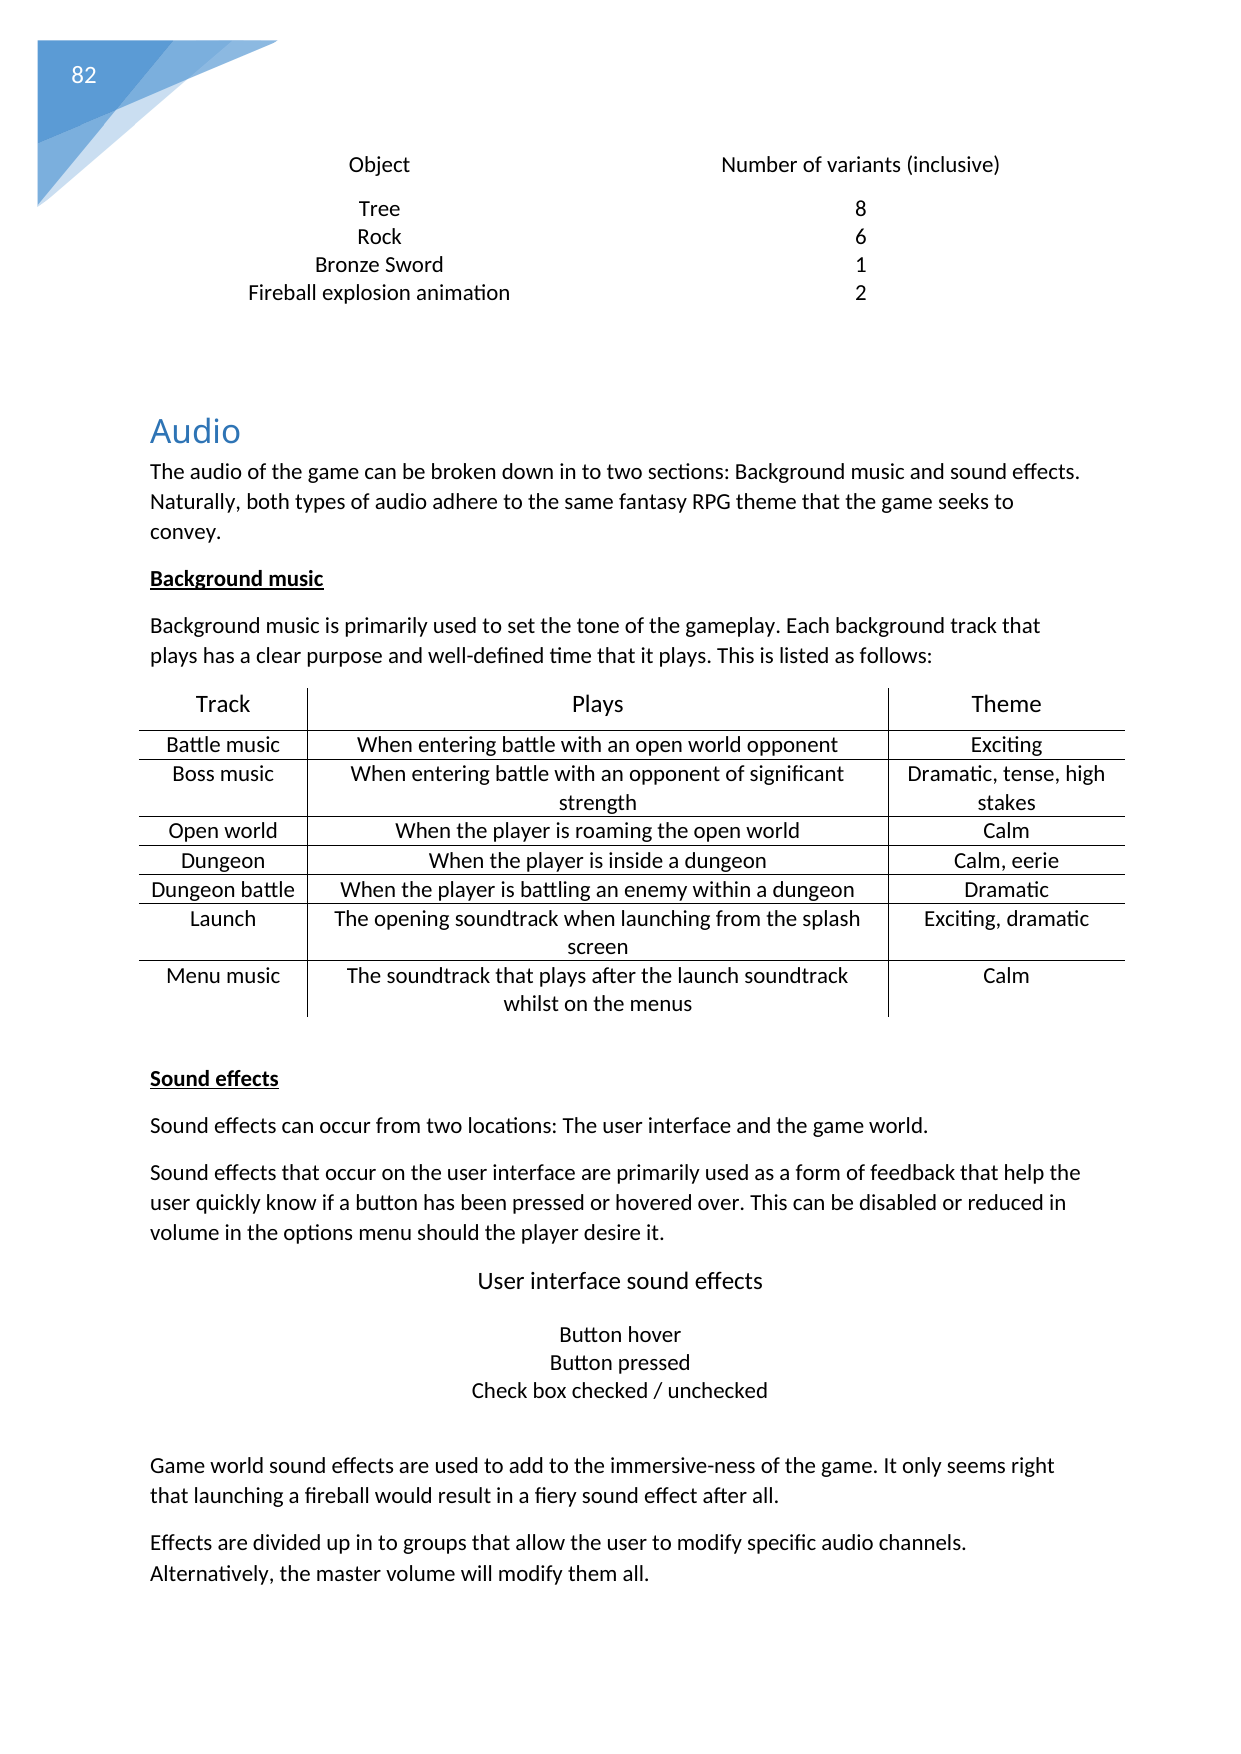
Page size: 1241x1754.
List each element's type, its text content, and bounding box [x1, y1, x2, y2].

table_cell Bronze Sword [139, 250, 620, 278]
text Background music [150, 564, 1090, 592]
table_header Number of variants (inclusive) [620, 150, 1101, 194]
table_header Theme [889, 688, 1124, 729]
table_cell Dungeon battle [139, 875, 307, 903]
table_cell Open world [139, 817, 307, 845]
table_cell Calm [889, 817, 1124, 845]
table_cell 1 [620, 250, 1101, 278]
picture [37, 40, 279, 209]
table_cell Dramatic [889, 875, 1124, 903]
table_header Plays [308, 688, 888, 729]
table_cell When entering battle with an opponent of significant strength [308, 760, 888, 816]
table_cell When the player is roaming the open world [308, 817, 888, 845]
table_cell Menu music [139, 961, 307, 1017]
text Effects are divided up in to groups that allow the user to modify specific audio channels. Alternatively, the master volume will modify them all. [150, 1528, 1090, 1587]
table_cell Button pressed [139, 1349, 1101, 1376]
text Background music is primarily used to set the tone of the gameplay. Each background track that plays has a clear purpose and well-defined time that it plays. This is listed as follows: [150, 611, 1090, 669]
table_cell When entering battle with an open world opponent [308, 731, 888, 758]
table_cell Tree [139, 194, 620, 222]
table_cell When the player is inside a dungeon [308, 846, 888, 874]
table_cell Exciting, dramatic [889, 904, 1124, 960]
table_cell 8 [620, 194, 1101, 222]
table_cell Fireball explosion animation [139, 278, 620, 306]
text Sound effects that occur on the user interface are primarily used as a form of feedback that help the user quickly know if a button has been pressed or hovered over. This can be disabled or reduced in volume in the options menu should the player desire it. [150, 1158, 1090, 1246]
table_header Track [139, 688, 307, 729]
table_cell Dramatic, tense, high stakes [889, 760, 1124, 816]
table_header User interface sound effects [139, 1265, 1101, 1320]
table_cell Boss music [139, 760, 307, 816]
table_cell Battle music [139, 731, 307, 758]
subtitle Audio [150, 408, 1090, 453]
table_cell The opening soundtrack when launching from the splash screen [308, 904, 888, 960]
table_cell Calm [889, 961, 1124, 1017]
text The audio of the game can be broken down in to two sections: Background music and sound effects. Naturally, both types of audio adhere to the same fantasy RPG theme that the game seeks to convey. [150, 457, 1090, 546]
text Sound effects [150, 1064, 1090, 1092]
table_cell Button hover [139, 1320, 1101, 1348]
table_header Object [139, 150, 620, 194]
table_cell Launch [139, 904, 307, 960]
table_cell Dungeon [139, 846, 307, 874]
table_cell 2 [620, 278, 1101, 306]
table_cell Rock [139, 222, 620, 250]
table_cell Calm, eerie [889, 846, 1124, 874]
text Game world sound effects are used to add to the immersive-ness of the game. It only seems right that launching a fireball would result in a fiery sound effect after all. [150, 1451, 1090, 1509]
table_cell When the player is battling an enemy within a dungeon [308, 875, 888, 903]
table_cell 6 [620, 222, 1101, 250]
text Sound effects can occur from two locations: The user interface and the game world. [150, 1111, 1090, 1139]
table_cell Check box checked / unchecked [139, 1376, 1101, 1404]
table_cell Exciting [889, 731, 1124, 758]
table_cell The soundtrack that plays after the launch soundtrack whilst on the menus [308, 961, 888, 1017]
